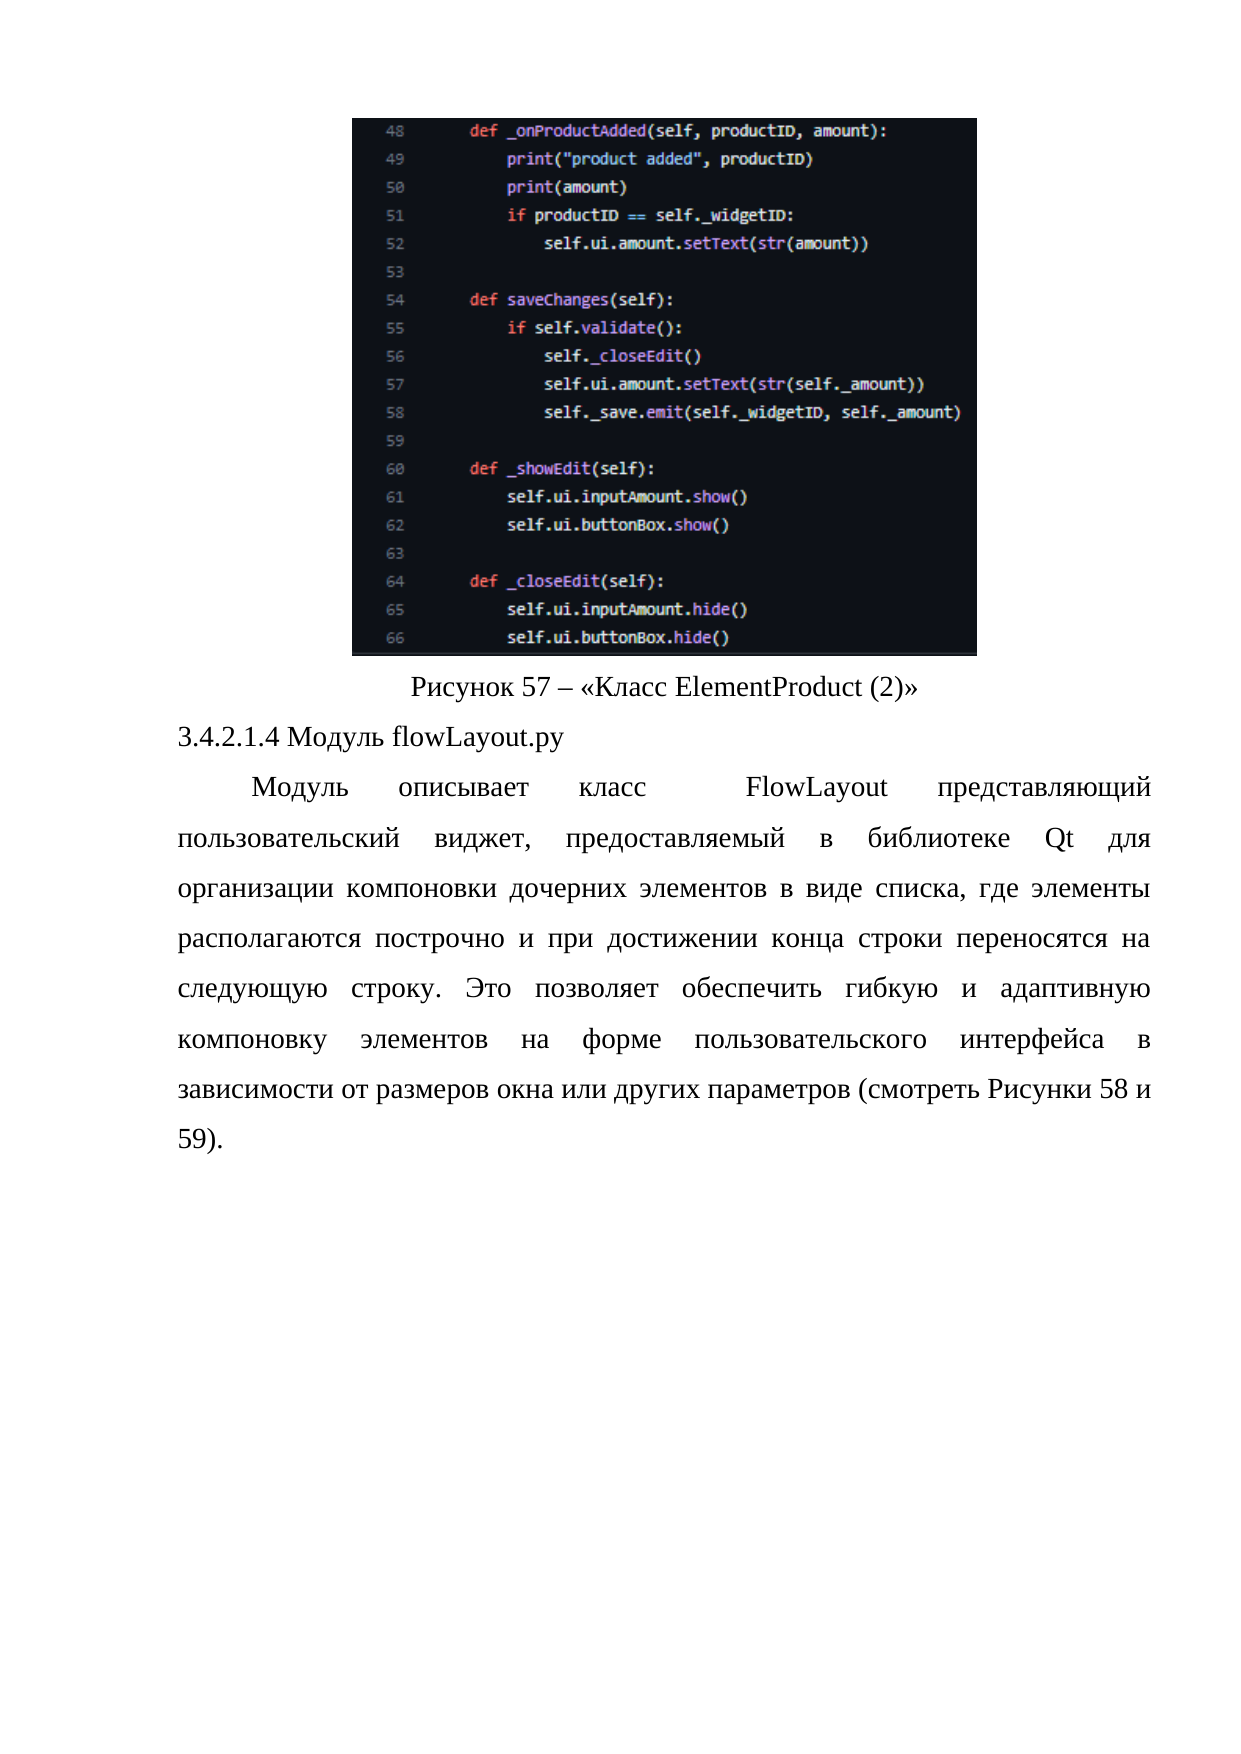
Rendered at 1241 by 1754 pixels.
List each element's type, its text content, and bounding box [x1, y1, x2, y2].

picture [352, 118, 977, 656]
text Рисунок 57 – «Класс ElementProduct (2)» [177, 669, 1152, 702]
text 3.4.2.1.4 Модуль flowLayout.py [177, 719, 1152, 753]
text Модуль описывает класс FlowLayout представляющий пользовательский виджет, предоставляемый в библиотеке Qt для организации компоновки дочерних элементов в виде списка, где элементы располагаются построчно и при достижении конца строки переносятся на следующую строку. Это позволяет обеспечить гибкую и адаптивную компоновку элементов на форме пользовательского интерфейса в зависимости от размеров окна или других параметров (смотреть Рисунки 58 и 59). [177, 769, 1152, 1155]
